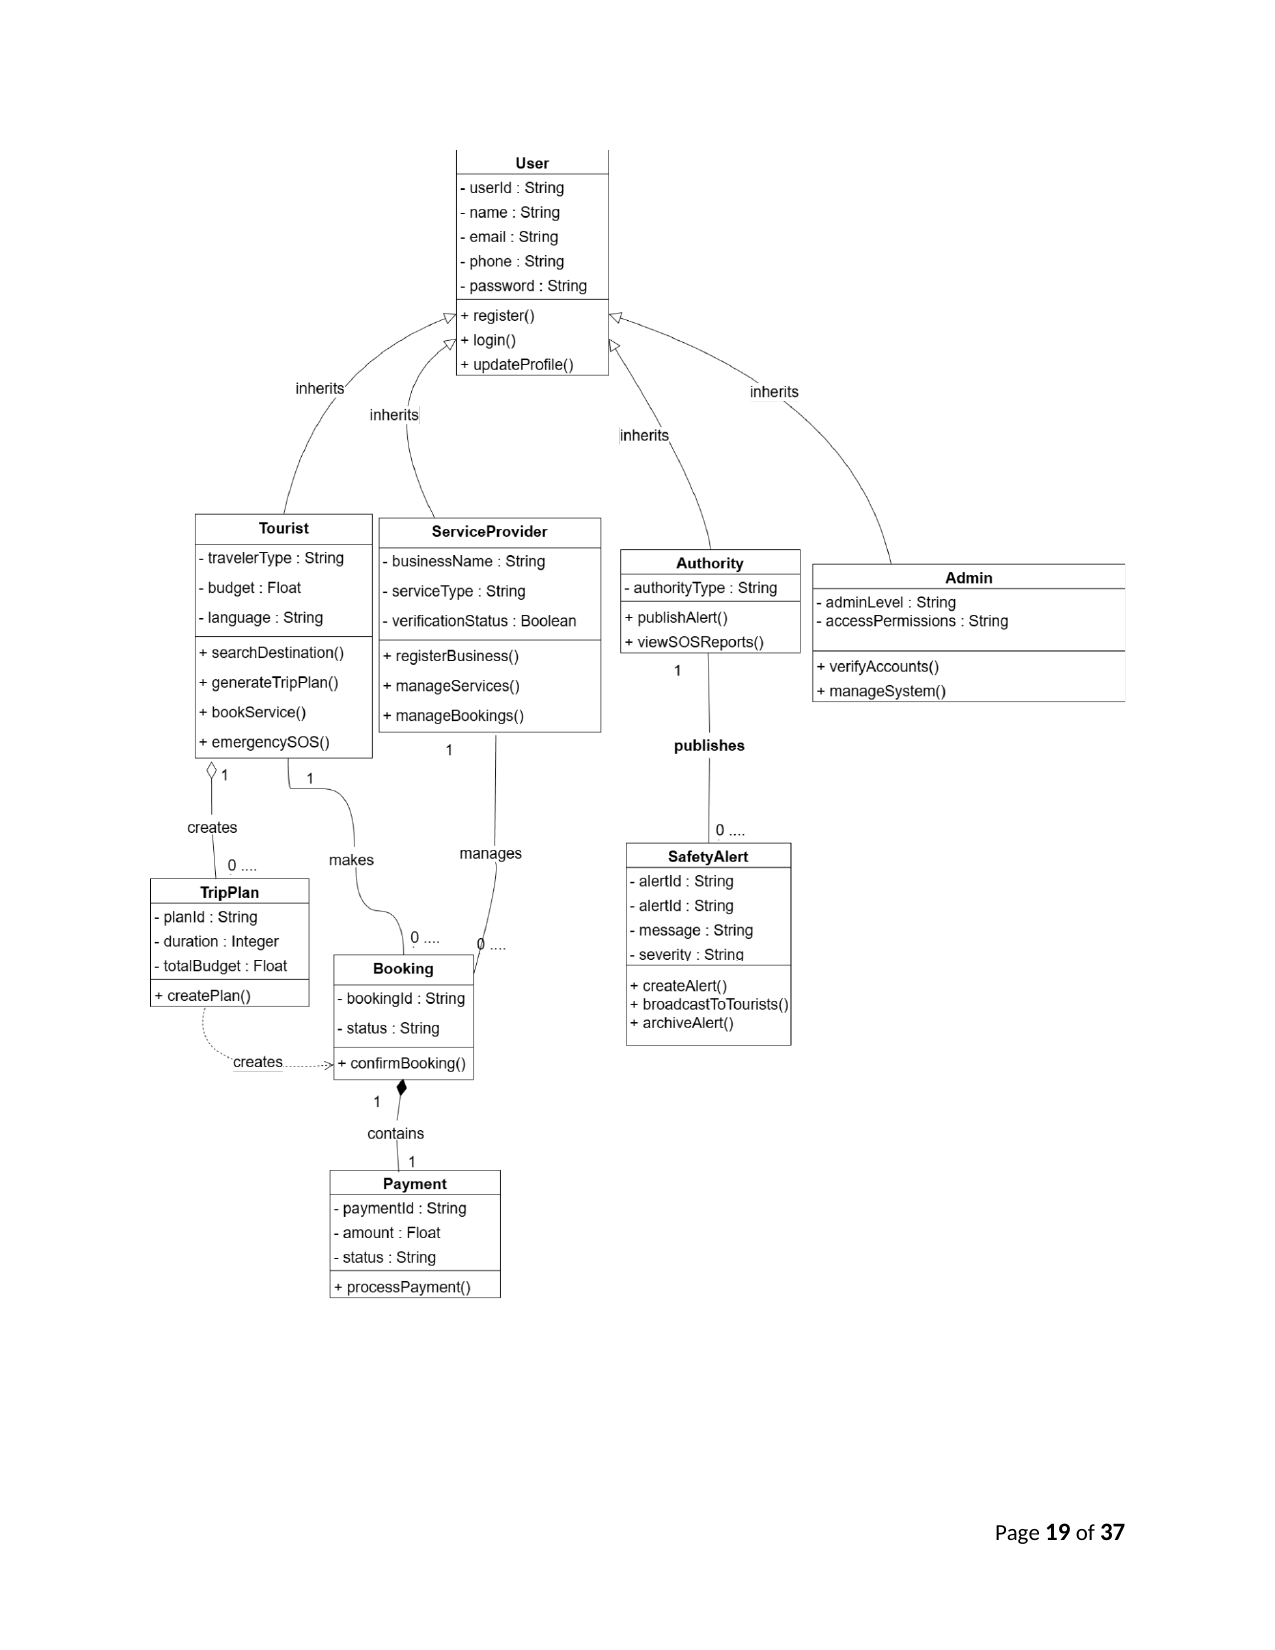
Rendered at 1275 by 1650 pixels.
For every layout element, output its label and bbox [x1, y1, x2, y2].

picture [150, 150, 1125, 1300]
